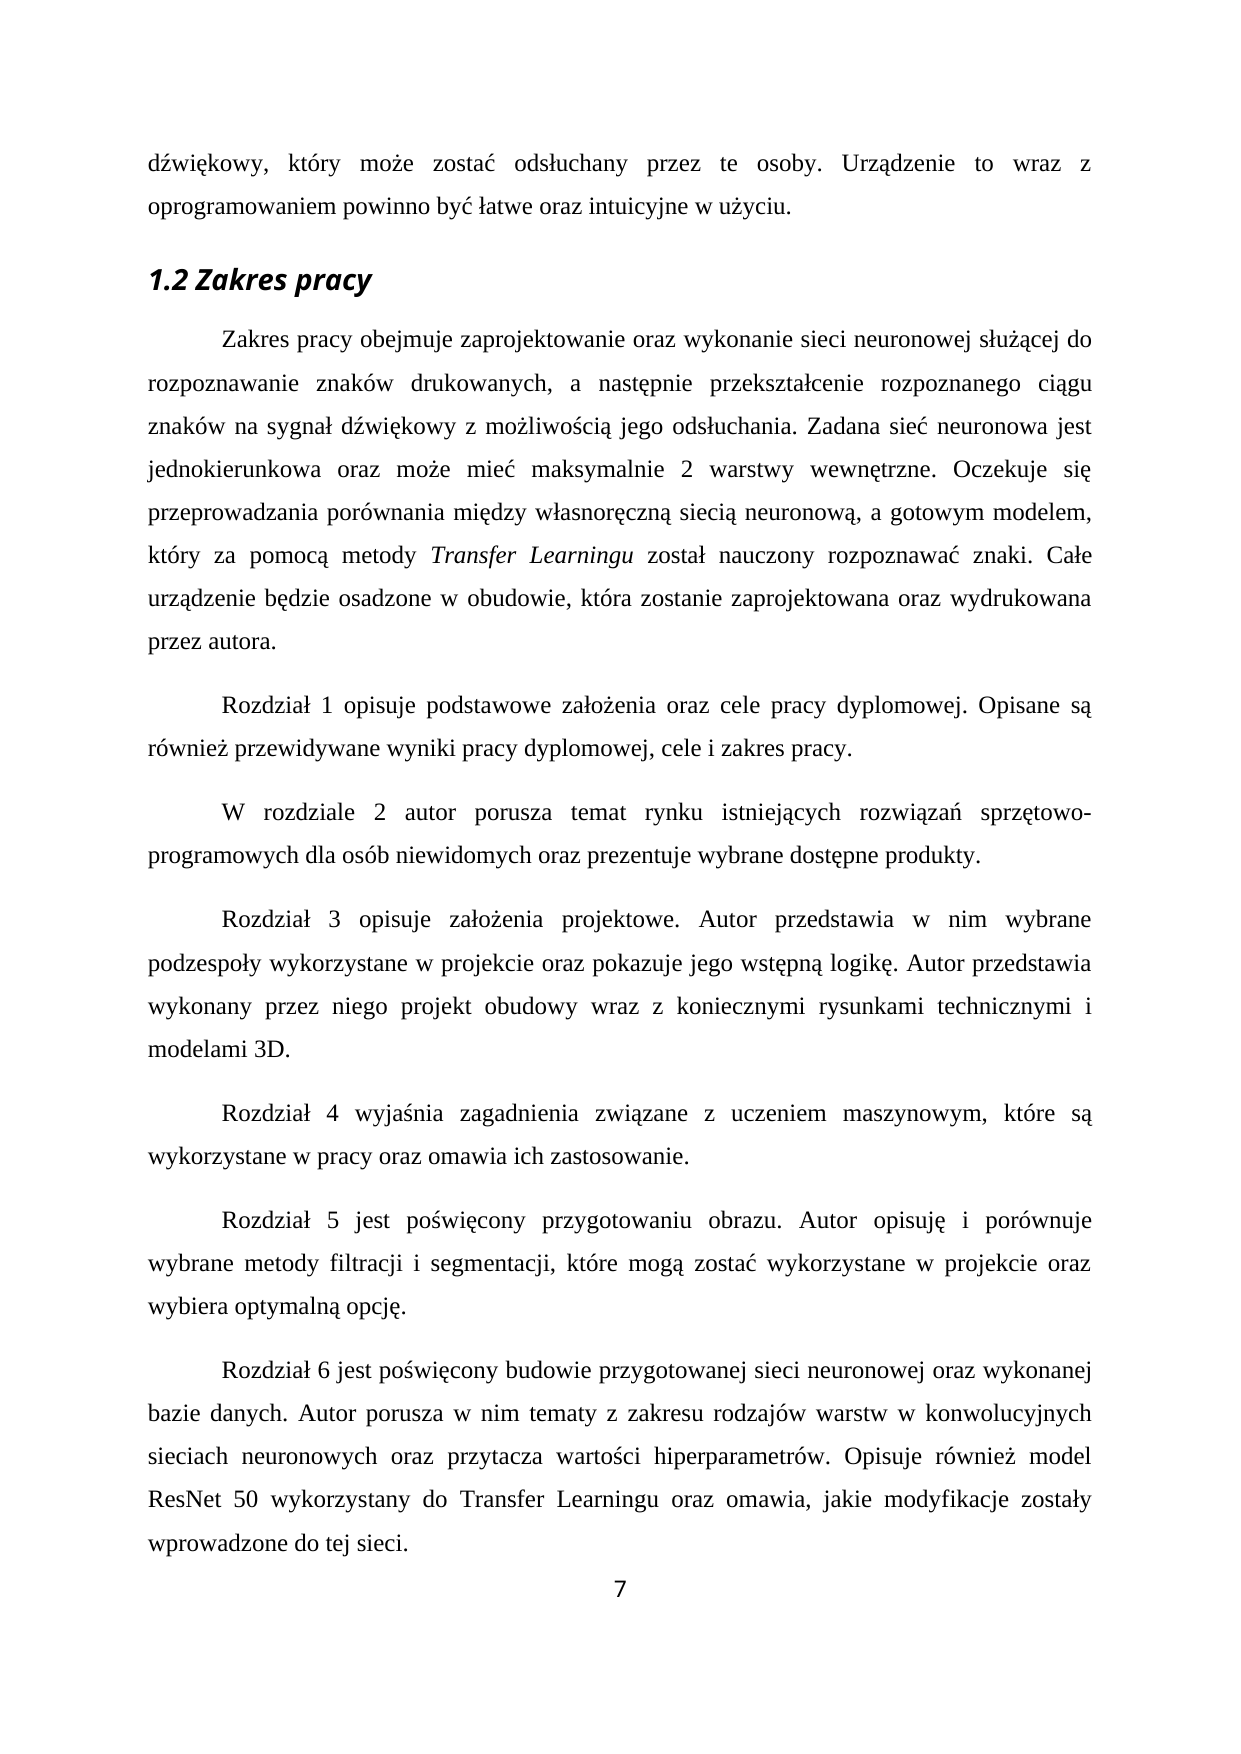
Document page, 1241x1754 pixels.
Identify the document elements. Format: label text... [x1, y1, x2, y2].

text W rozdziale 2 autor porusza temat rynku istniejących rozwiązań sprzętowo-programowych dla osób niewidomych oraz prezentuje wybrane dostępne produkty. [148, 797, 1093, 869]
text Rozdział 1 opisuje podstawowe założenia oraz cele pracy dyplomowej. Opisane są również przewidywane wyniki pracy dyplomowej, cele i zakres pracy. [148, 690, 1093, 762]
text Zakres pracy obejmuje zaprojektowanie oraz wykonanie sieci neuronowej służącej do rozpoznawanie znaków drukowanych, a następnie przekształcenie rozpoznanego ciągu znaków na sygnał dźwiękowy z możliwością jego odsłuchania. Zadana sieć neuronowa jest jednokierunkowa oraz może mieć maksymalnie 2 warstwy wewnętrzne. Oczekuje się przeprowadzania porównania między własnoręczną siecią neuronową, a gotowym modelem, który za pomocą metody Transfer Learningu został nauczony rozpoznawać znaki. Całe urządzenie będzie osadzone w obudowie, która zostanie zaprojektowana oraz wydrukowana przez autora. [148, 324, 1093, 655]
text Rozdział 5 jest poświęcony przygotowaniu obrazu. Autor opisuję i porównuje wybrane metody filtracji i segmentacji, które mogą zostać wykorzystane w projekcie oraz wybiera optymalną opcję. [148, 1205, 1093, 1320]
text Rozdział 6 jest poświęcony budowie przygotowanej sieci neuronowej oraz wykonanej bazie danych. Autor porusza w nim tematy z zakresu rodzajów warstw w konwolucyjnych sieciach neuronowych oraz przytacza wartości hiperparametrów. Opisuje również model ResNet 50 wykorzystany do Transfer Learningu oraz omawia, jakie modyfikacje zostały wprowadzone do tej sieci. [148, 1355, 1093, 1556]
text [148, 148, 1093, 219]
text Rozdział 3 opisuje założenia projektowe. Autor przedstawia w nim wybrane podzespoły wykorzystane w projekcie oraz pokazuje jego wstępną logikę. Autor przedstawia wykonany przez niego projekt obudowy wraz z koniecznymi rysunkami technicznymi i modelami 3D. [148, 904, 1093, 1063]
text Rozdział 4 wyjaśnia zagadnienia związane z uczeniem maszynowym, które są wykorzystane w pracy oraz omawia ich zastosowanie. [148, 1098, 1093, 1170]
subtitle 1.2 Zakres pracy [148, 259, 1093, 298]
